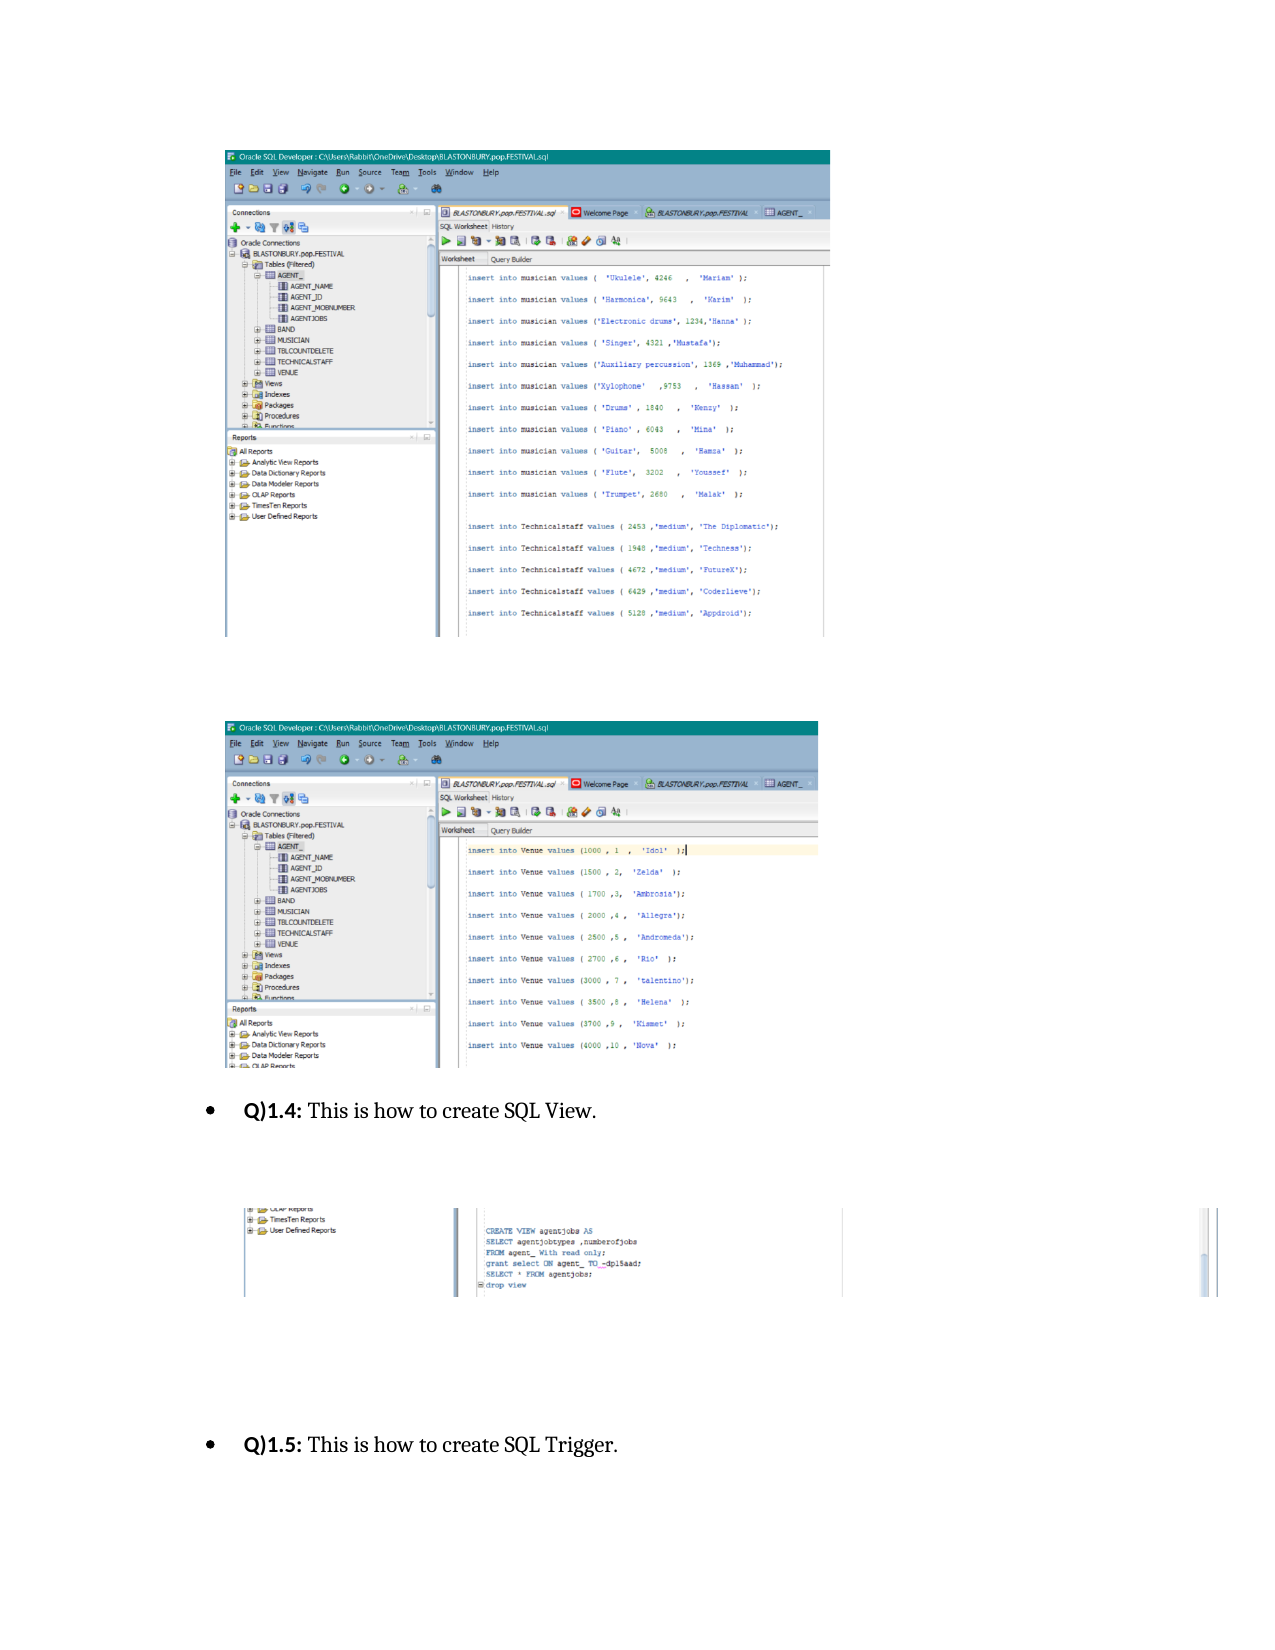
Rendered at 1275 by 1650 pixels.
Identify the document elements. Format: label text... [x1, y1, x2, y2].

list Q)1.4: This is how to create SQL View. [206, 1096, 1125, 1124]
picture [225, 721, 819, 1068]
picture [225, 150, 830, 637]
picture [243, 1208, 1218, 1297]
list Q)1.5: This is how to create SQL Trigger. [206, 1430, 1125, 1458]
